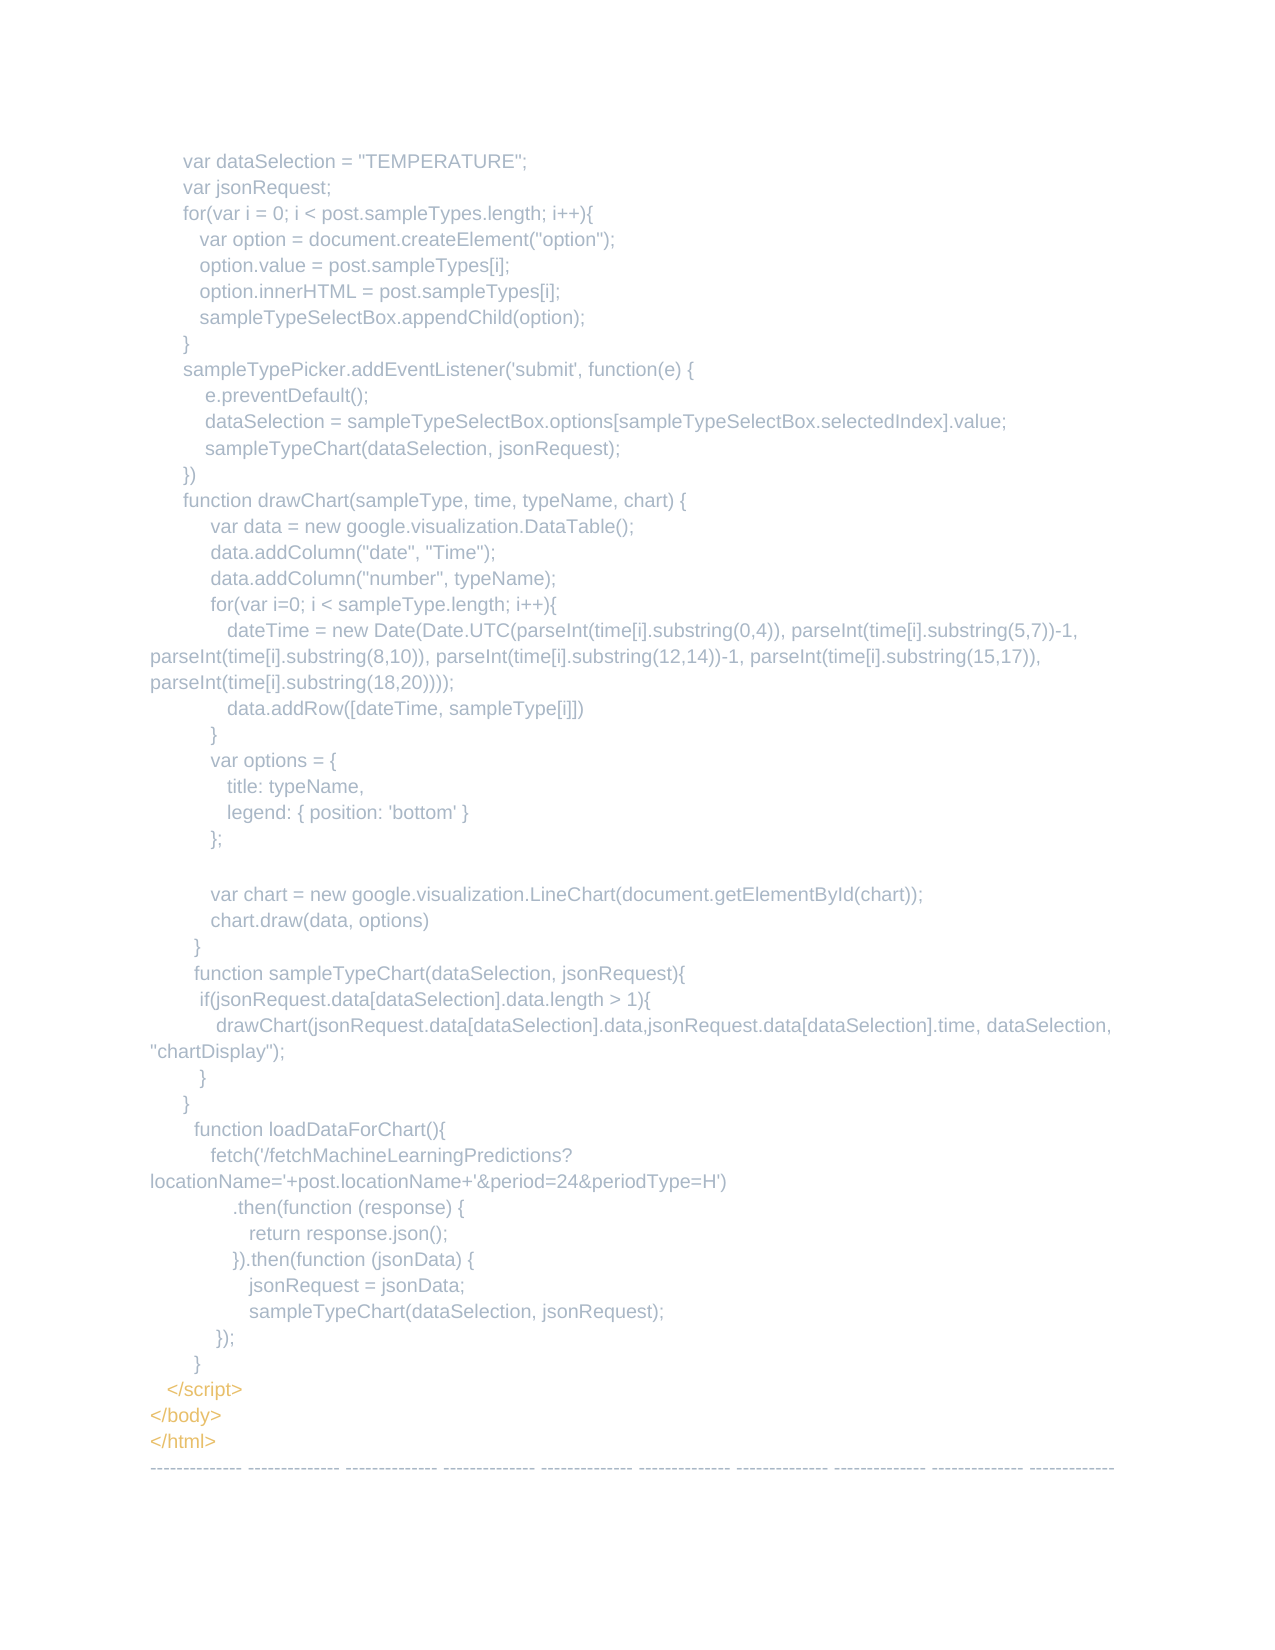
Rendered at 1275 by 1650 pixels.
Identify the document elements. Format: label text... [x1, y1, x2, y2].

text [150, 150, 1125, 1453]
text -------------- -------------- -------------- -------------- -------------- -------------- -------------- -------------- -------------- ------------- [150, 1456, 1125, 1479]
